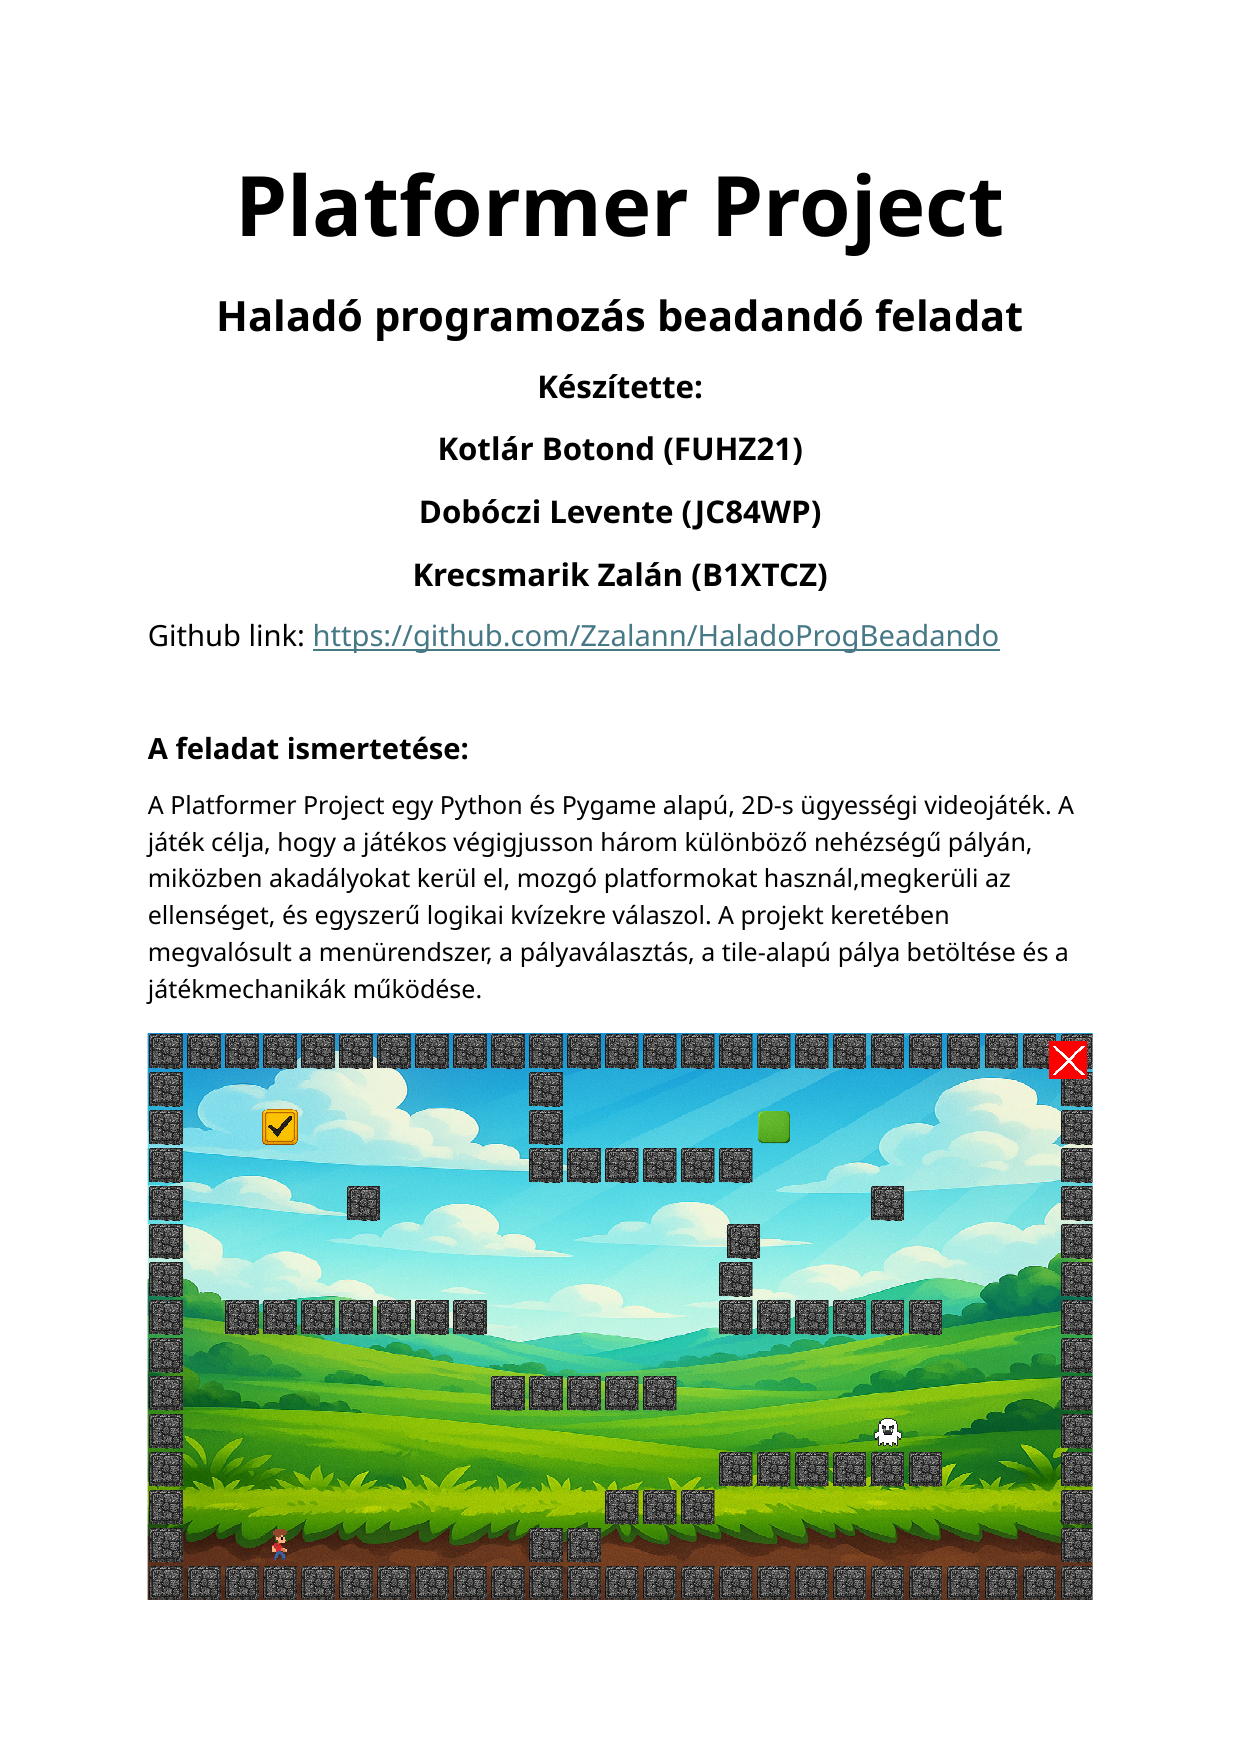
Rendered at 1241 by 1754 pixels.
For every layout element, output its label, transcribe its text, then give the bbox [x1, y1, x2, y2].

text Krecsmarik Zalán (B1XTCZ) [148, 553, 1093, 595]
text Dobóczi Levente (JC84WP) [148, 490, 1093, 533]
text Github link: https://github.com/Zzalann/HaladoProgBeadando [148, 615, 1093, 655]
text Haladó programozás beadandó feladat [148, 287, 1093, 344]
text Kotlár Botond (FUHZ21) [148, 427, 1093, 470]
text A Platformer Project egy Python és Pygame alapú, 2D-s ügyességi videojáték. A játék célja, hogy a játékos végigjusson három különböző nehézségű pályán, miközben akadályokat kerül el, mozgó platformokat használ,megkerüli az ellenséget, és egyszerű logikai kvízekre válaszol. A projekt keretében megvalósult a menürendszer, a pályaválasztás, a tile-alapú pálya betöltése és a játékmechanikák működése. [148, 788, 1093, 1006]
text Platformer Project [148, 148, 1093, 261]
picture [147, 1033, 1093, 1600]
text Készítette: [148, 365, 1093, 407]
text A feladat ismertetése: [148, 728, 1093, 768]
